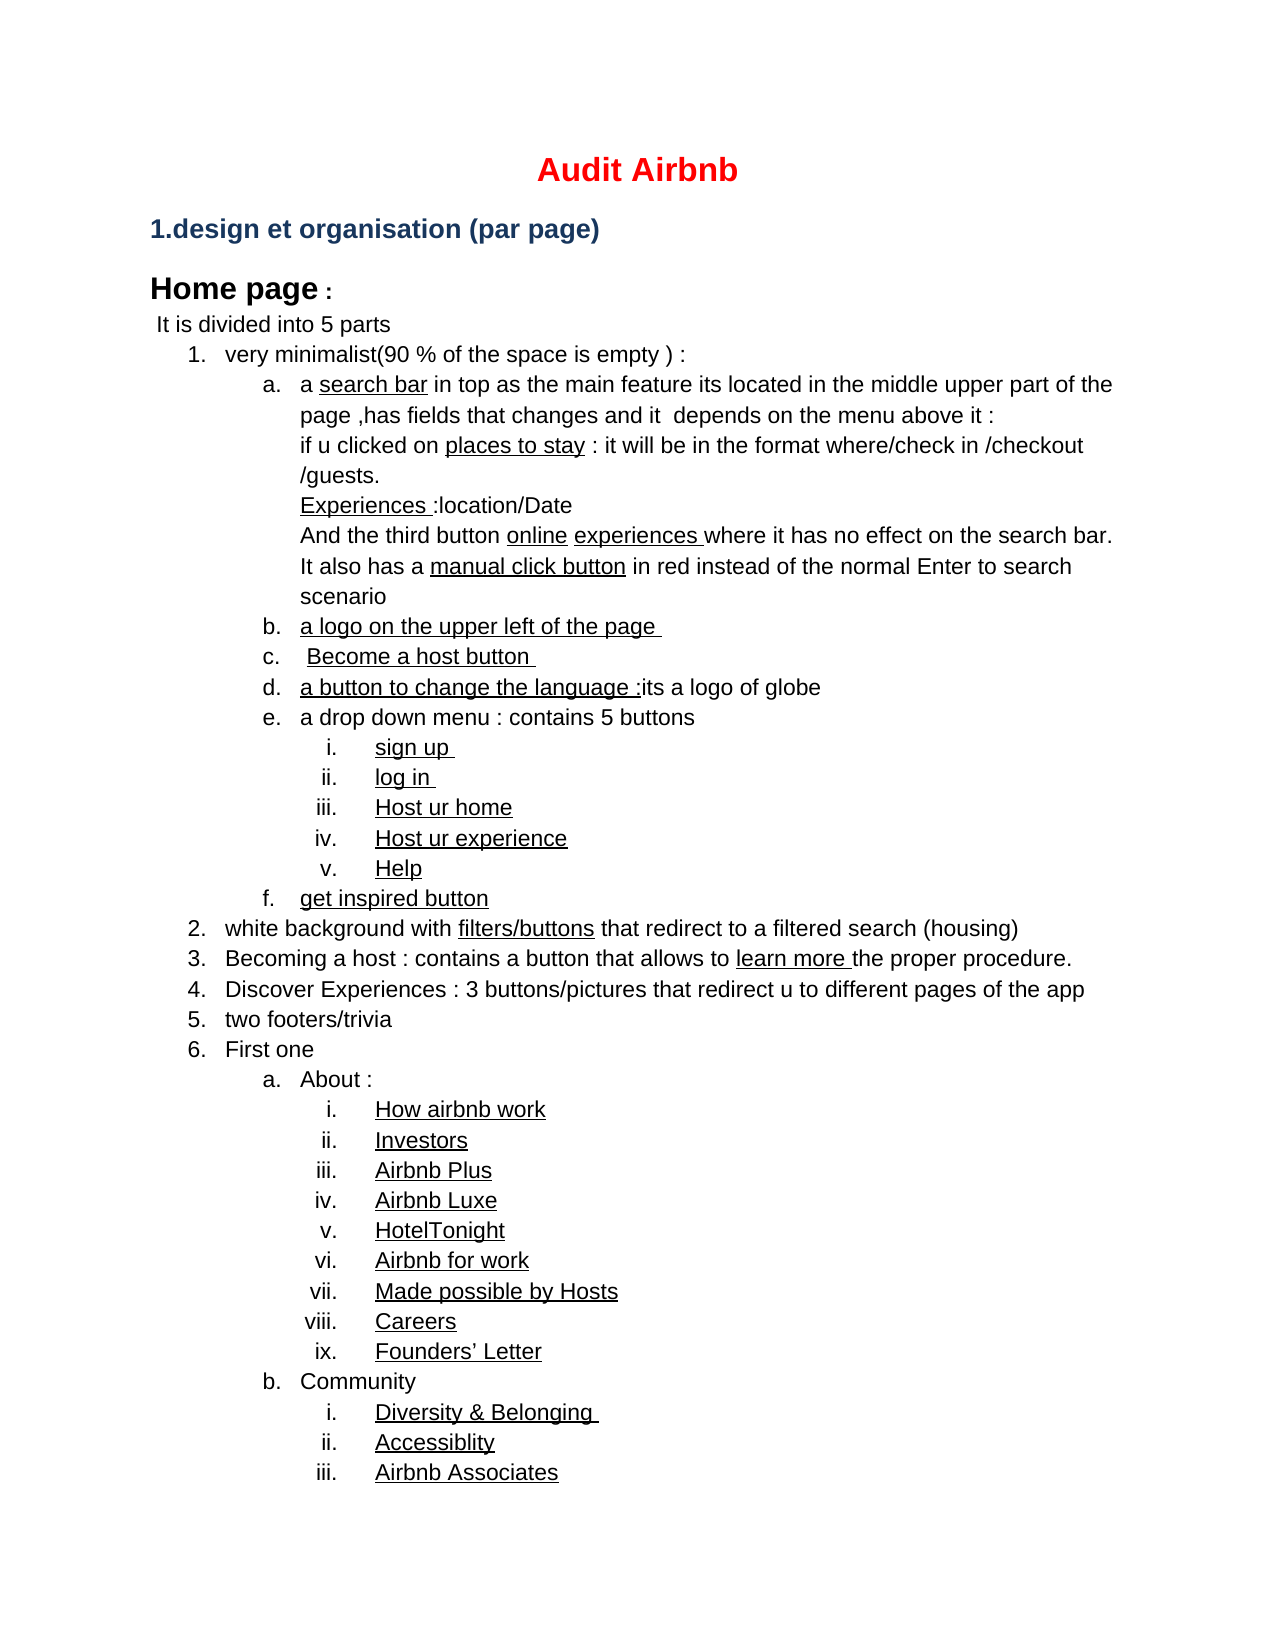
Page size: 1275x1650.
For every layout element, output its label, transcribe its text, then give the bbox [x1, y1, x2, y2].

list Host ur home [337, 794, 1125, 821]
list Airbnb for work [337, 1247, 1125, 1274]
list a search bar in top as the main feature its located in the middle upper part of the page ,has fields that changes and it depends on the menu above it : if u clicked on places to stay : it will be in the format where/check in /checkout /guests. Experiences :location/Date And the third button online experiences where it has no effect on the search bar. It also has a manual click button in red instead of the normal Enter to search scenario [262, 371, 1125, 609]
list two footers/trivia [187, 1006, 1125, 1032]
text It is divided into 5 parts [150, 311, 1125, 337]
list sign up [337, 734, 1125, 760]
list Investors [337, 1127, 1125, 1153]
list Airbnb Plus [337, 1157, 1125, 1183]
list a logo on the upper left of the page [262, 613, 1125, 639]
text 1.design et organisation (par page) [150, 213, 1125, 245]
list Accessiblity [337, 1429, 1125, 1455]
list Founders’ Letter [337, 1338, 1125, 1364]
list Community [262, 1368, 1125, 1394]
list About : [262, 1066, 1125, 1092]
list Host ur experience [337, 824, 1125, 851]
list Careers [337, 1308, 1125, 1334]
list Becoming a host : contains a button that allows to learn more the proper procedure. [187, 945, 1125, 972]
list Airbnb Associates [337, 1459, 1125, 1485]
list log in [337, 764, 1125, 790]
list very minimalist(90 % of the space is empty ) : [187, 341, 1125, 367]
list How airbnb work [337, 1096, 1125, 1123]
list Made possible by Hosts [337, 1278, 1125, 1304]
text Audit Airbnb [150, 150, 1125, 188]
list Airbnb Luxe [337, 1187, 1125, 1213]
list Help [337, 855, 1125, 881]
list Discover Experiences : 3 buttons/pictures that redirect u to different pages of the app [187, 976, 1125, 1002]
list a drop down menu : contains 5 buttons [262, 704, 1125, 730]
list Become a host button [262, 643, 1125, 669]
list a button to change the language :its a logo of globe [262, 673, 1125, 700]
text Home page : [150, 270, 1125, 306]
list First one [187, 1036, 1125, 1062]
list HotelTonight [337, 1217, 1125, 1243]
list get inspired button [262, 885, 1125, 911]
list white background with filters/buttons that redirect to a filtered search (housing) [187, 915, 1125, 941]
list Diversity & Belonging [337, 1398, 1125, 1425]
